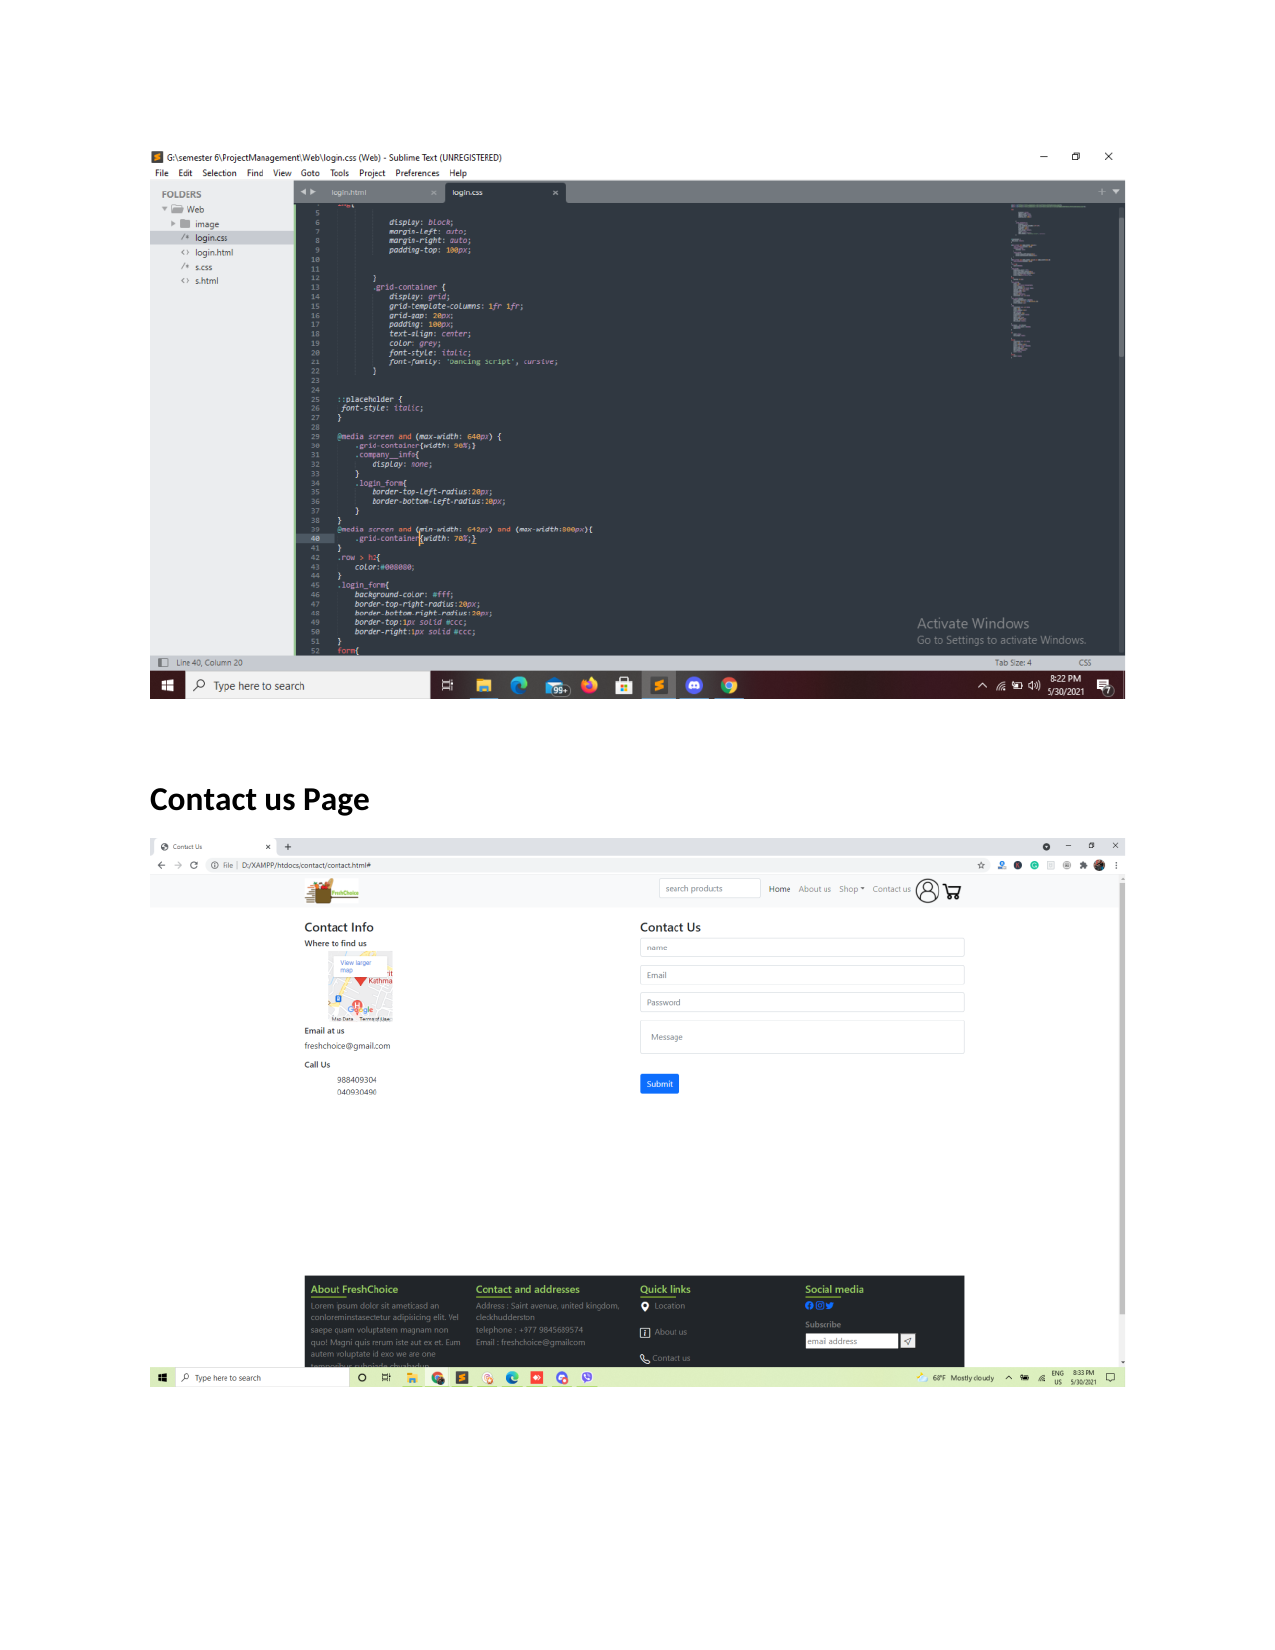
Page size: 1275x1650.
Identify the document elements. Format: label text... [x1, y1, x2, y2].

picture [150, 838, 1125, 1387]
text Contact us Page [150, 778, 1125, 818]
picture [150, 150, 1125, 699]
